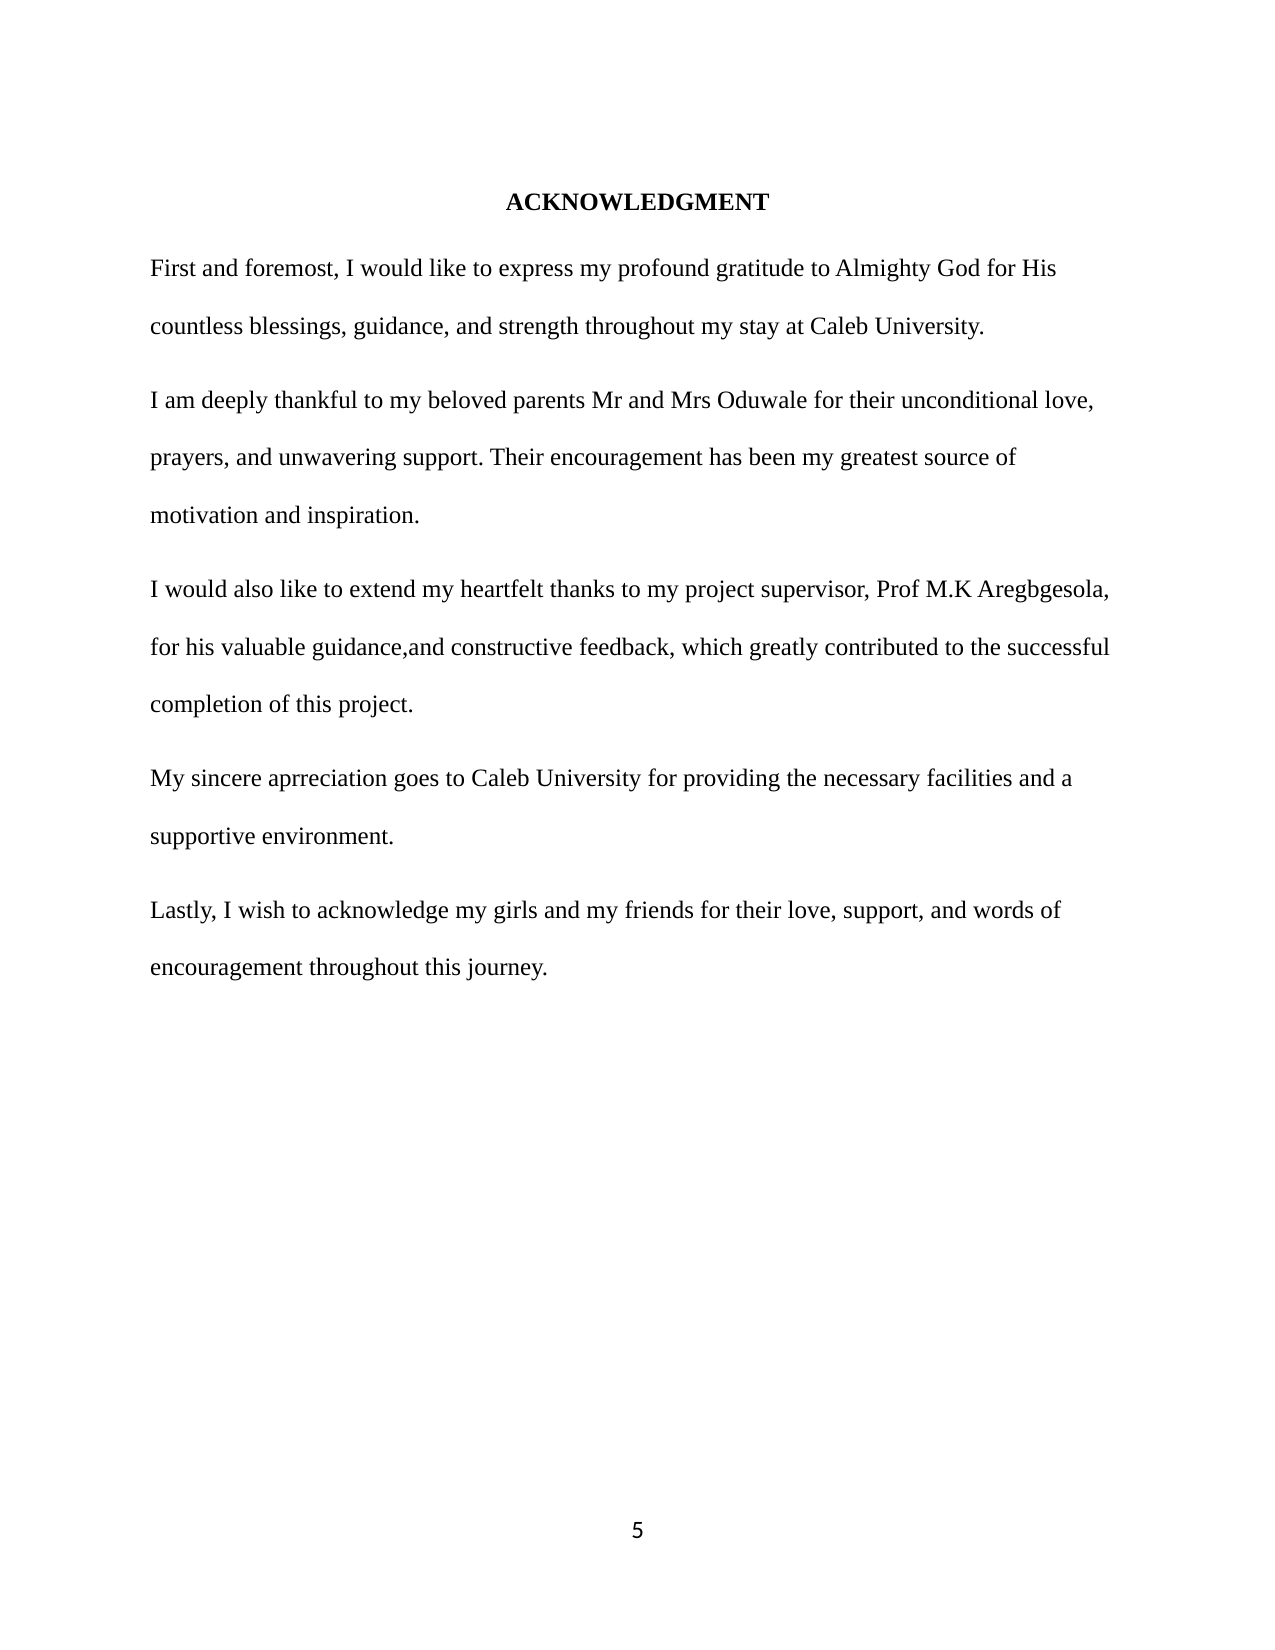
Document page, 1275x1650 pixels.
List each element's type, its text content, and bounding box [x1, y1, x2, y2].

text I am deeply thankful to my beloved parents Mr and Mrs Oduwale for their unconditional love, prayers, and unwavering support. Their encouragement has been my greatest source of motivation and inspiration. [150, 385, 1125, 529]
text First and foremost, I would like to express my profound gratitude to Almighty God for His countless blessings, guidance, and strength throughout my stay at Caleb University. [150, 253, 1125, 339]
text My sincere aprreciation goes to Caleb University for providing the necessary facilities and a supportive environment. [150, 763, 1125, 849]
text Lastly, I wish to acknowledge my girls and my friends for their love, support, and words of encouragement throughout this journey. [150, 895, 1125, 981]
subtitle ACKNOWLEDGMENT [150, 187, 1125, 216]
text I would also like to extend my heartfelt thanks to my project supervisor, Prof M.K Aregbgesola, for his valuable guidance,and constructive feedback, which greatly contributed to the successful completion of this project. [150, 574, 1125, 718]
